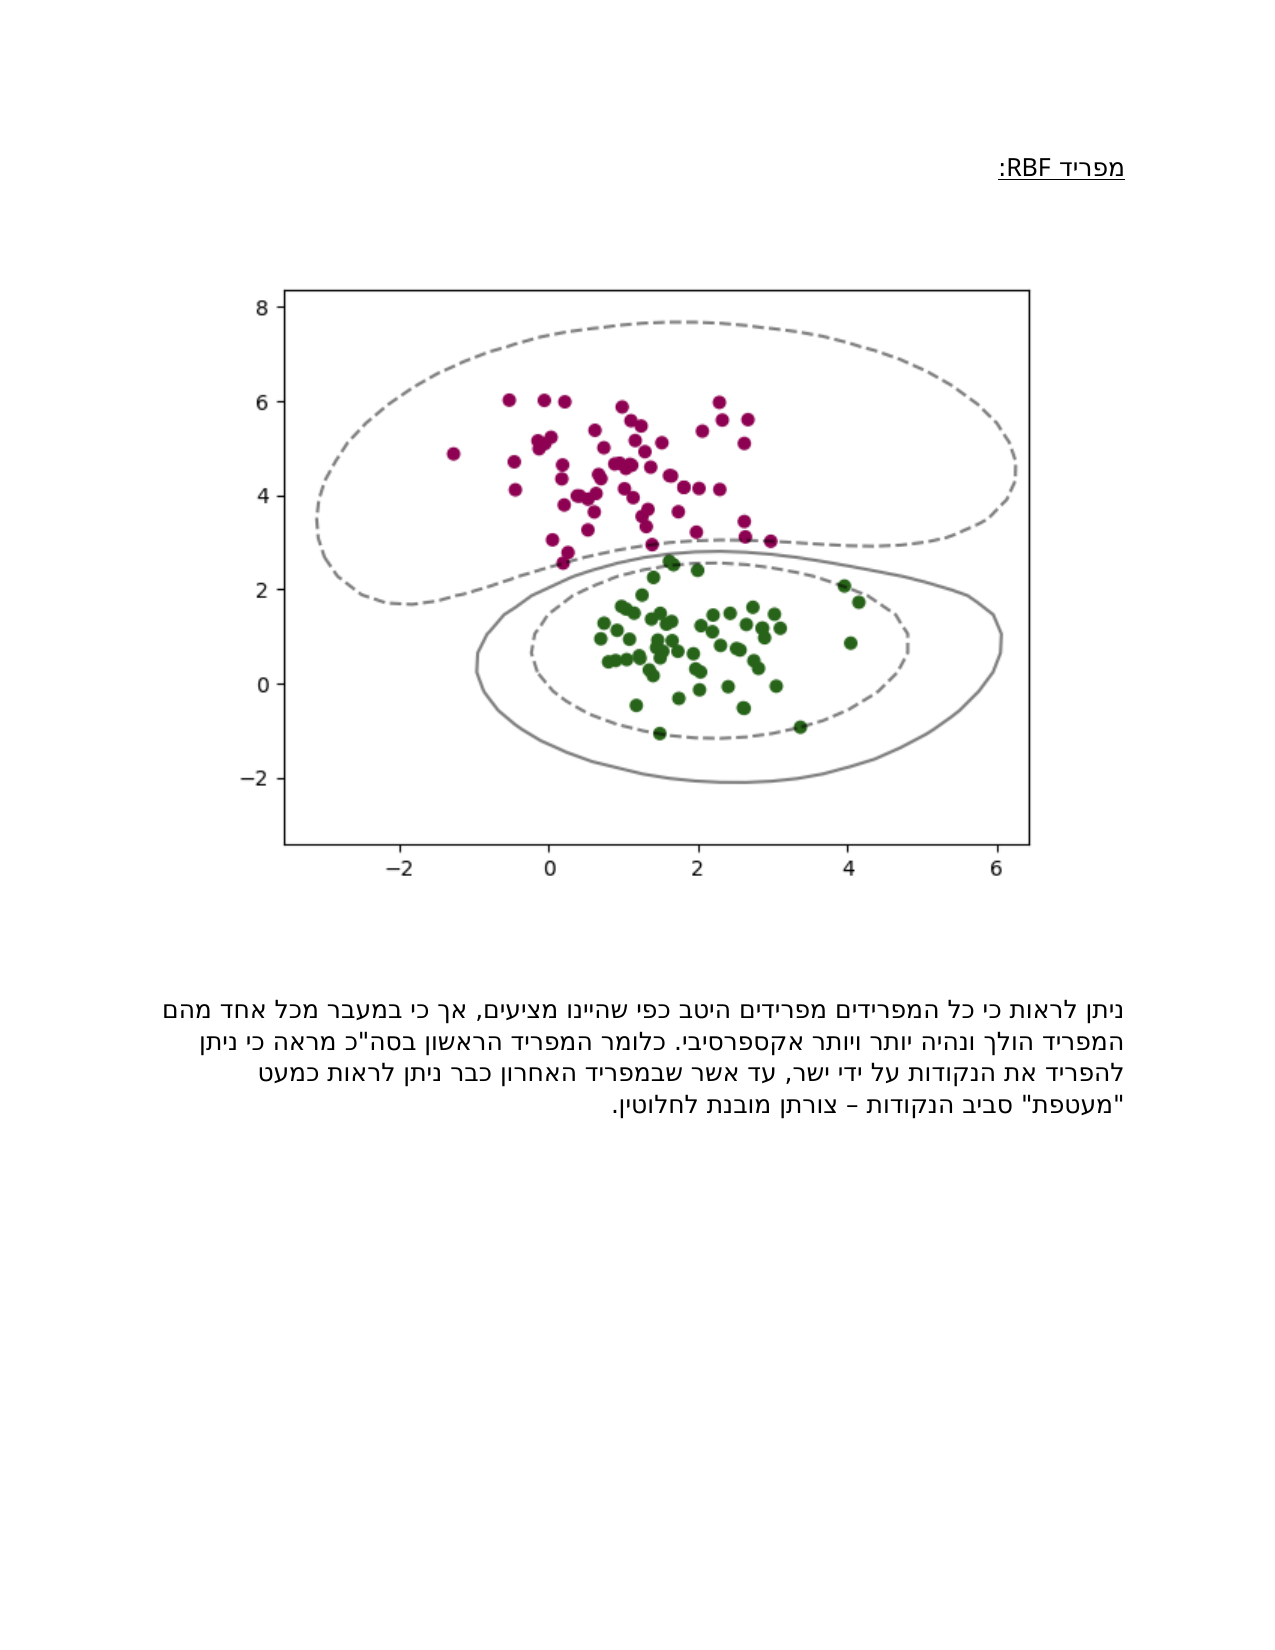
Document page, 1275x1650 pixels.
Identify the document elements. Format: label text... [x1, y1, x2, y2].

picture [165, 203, 1125, 924]
text מפריד RBF: [150, 150, 1125, 184]
text ניתן לראות כי כל המפרידים מפרידים היטב כפי שהיינו מציעים, אך כי במעבר מכל אחד מהם המפריד הולך ונהיה יותר ויותר אקספרסיבי. כלומר המפריד הראשון בסה"כ מראה כי ניתן להפריד את הנקודות על ידי ישר, עד אשר שבמפריד האחרון כבר ניתן לראות כמעט "מעטפת" סביב הנקודות – צורתן מובנת לחלוטין. [150, 996, 1125, 1119]
